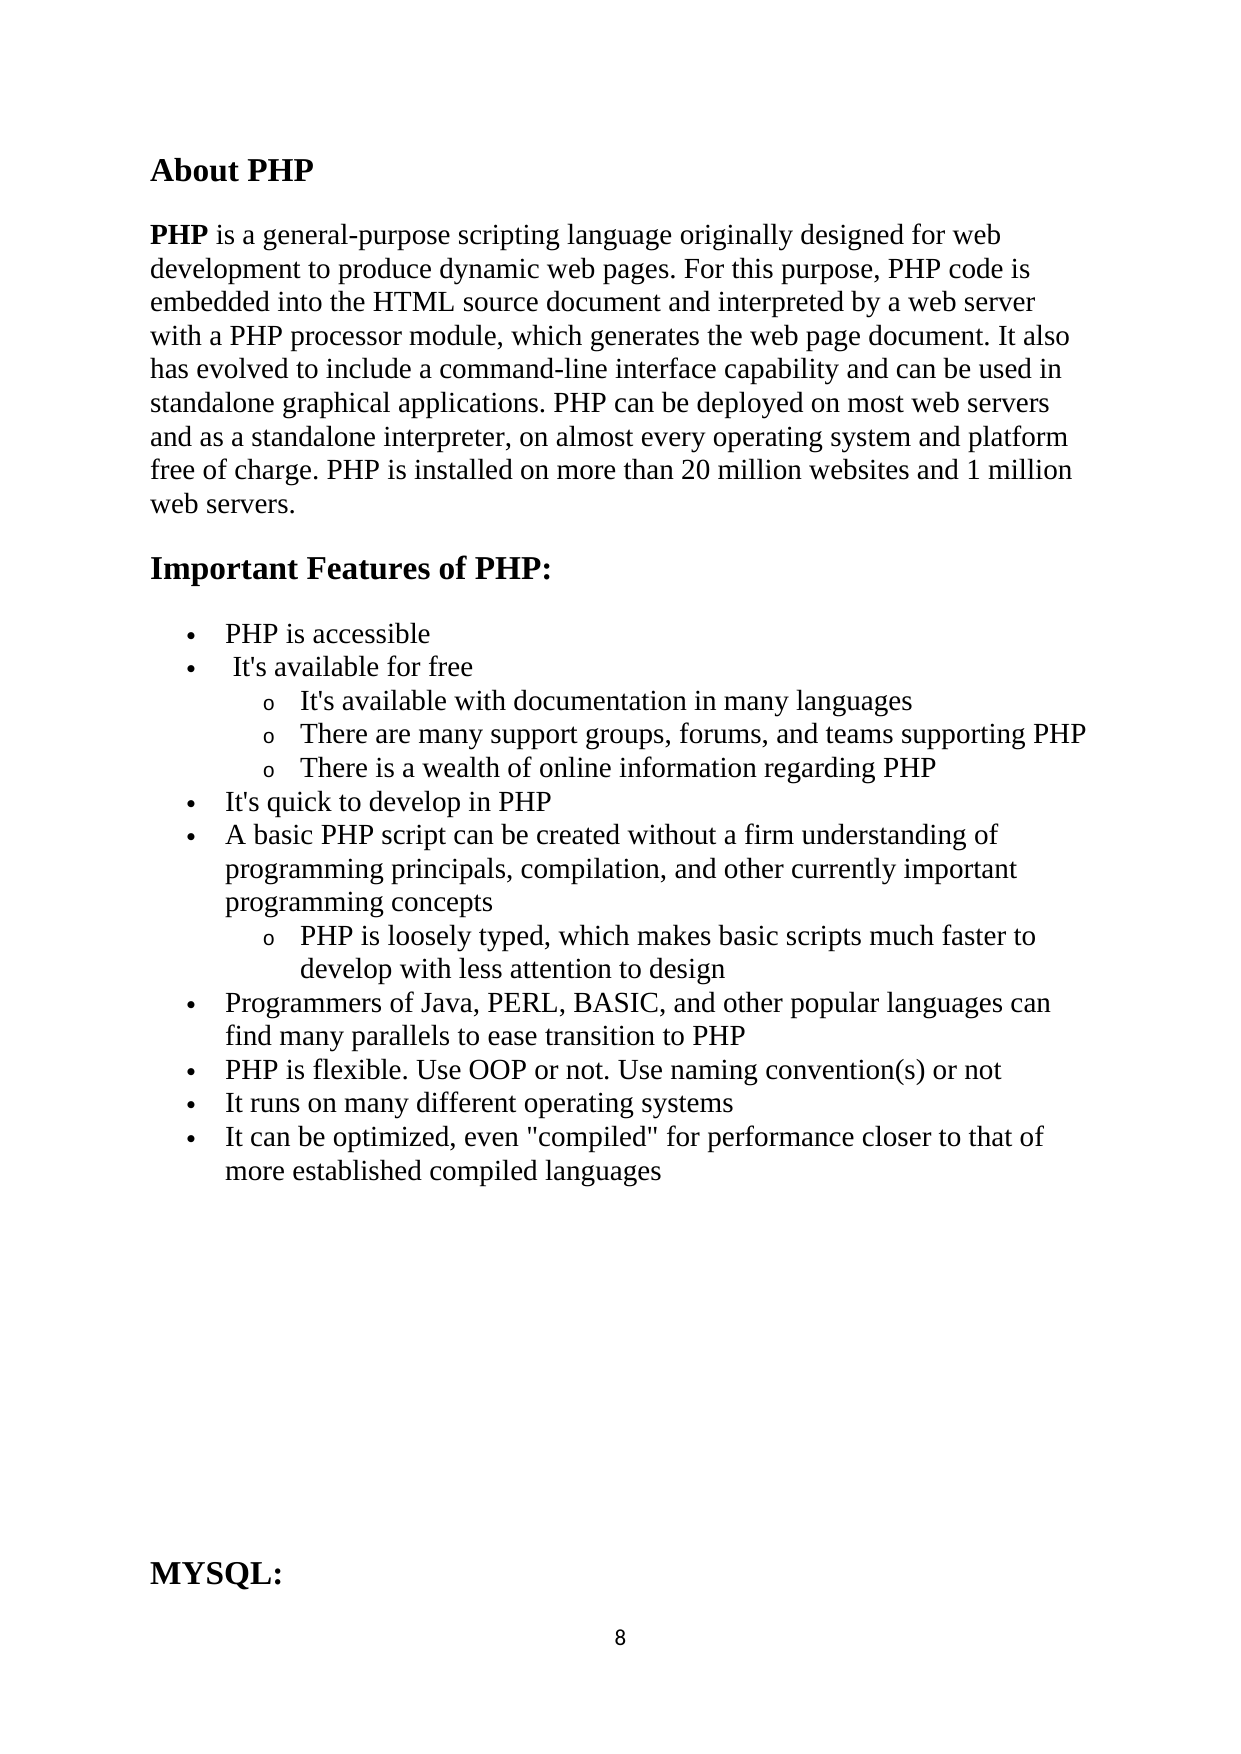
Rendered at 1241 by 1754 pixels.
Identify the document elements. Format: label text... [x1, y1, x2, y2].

list PHP is accessible [187, 616, 1090, 649]
list It's available with documentation in many languages [262, 683, 1090, 717]
text PHP is a general-purpose scripting language originally designed for web development to produce dynamic web pages. For this purpose, PHP code is embedded into the HTML source document and interpreted by a web server with a PHP processor module, which generates the web page document. It also has evolved to include a command-line interface capability and can be used in standalone graphical applications. PHP can be deployed on most web servers and as a standalone interpreter, on almost every operating system and platform free of charge. PHP is installed on more than 20 million websites and 1 million web servers. [150, 217, 1090, 519]
text Important Features of PHP: [150, 548, 1090, 587]
list It's quick to develop in PHP [187, 784, 1090, 817]
list It can be optimized, even "compiled" for performance closer to that of more established compiled languages [187, 1119, 1090, 1186]
list A basic PHP script can be created without a firm understanding of programming principals, compilation, and other currently important programming concepts [187, 817, 1090, 918]
list There is a wealth of online information regarding PHP [262, 750, 1090, 784]
list Programmers of Java, PERL, BASIC, and other popular languages can find many parallels to ease transition to PHP [187, 985, 1090, 1052]
list PHP is flexible. Use OOP or not. Use naming convention(s) or not [187, 1052, 1090, 1086]
list It's available for free [187, 649, 1090, 683]
text MYSQL: [150, 1553, 1090, 1591]
list There are many support groups, forums, and teams supporting PHP [262, 717, 1090, 750]
text About PHP [150, 150, 1090, 188]
list It runs on many different operating systems [187, 1086, 1090, 1119]
list PHP is loosely typed, which makes basic scripts much faster to develop with less attention to design [262, 918, 1090, 985]
